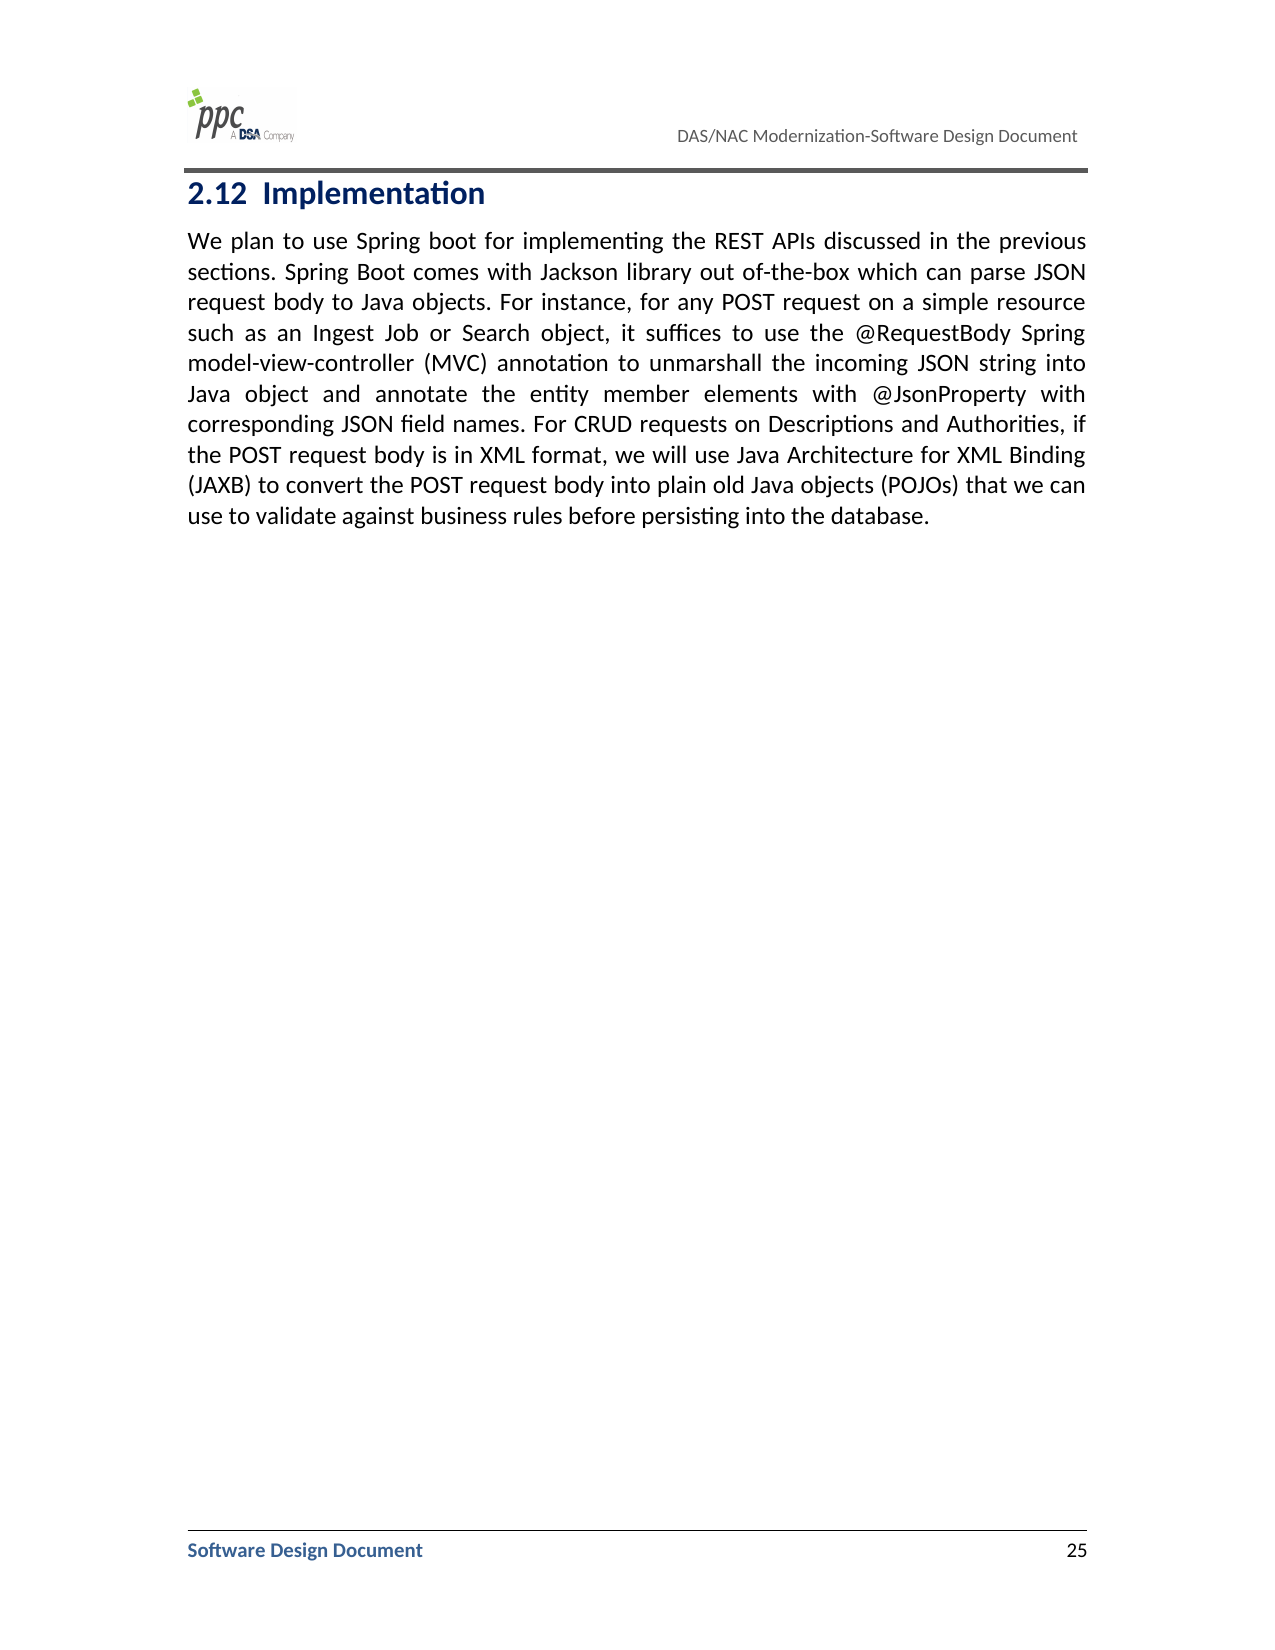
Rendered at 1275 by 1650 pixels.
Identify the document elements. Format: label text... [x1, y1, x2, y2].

subtitle Implementation [187, 172, 1087, 213]
text We plan to use Spring boot for implementing the REST APIs discussed in the previous sections. Spring Boot comes with Jackson library out of-the-box which can parse JSON request body to Java objects. For instance, for any POST request on a simple resource such as an Ingest Job or Search object, it suffices to use the @RequestBody Spring model-view-controller (MVC) annotation to unmarshall the incoming JSON string into Java object and annotate the entity member elements with @JsonProperty with corresponding JSON field names. For CRUD requests on Descriptions and Authorities, if the POST request body is in XML format, we will use Java Architecture for XML Binding (JAXB) to convert the POST request body into plain old Java objects (POJOs) that we can use to validate against business rules before persisting into the database. [187, 226, 1087, 531]
picture [187, 87, 297, 143]
